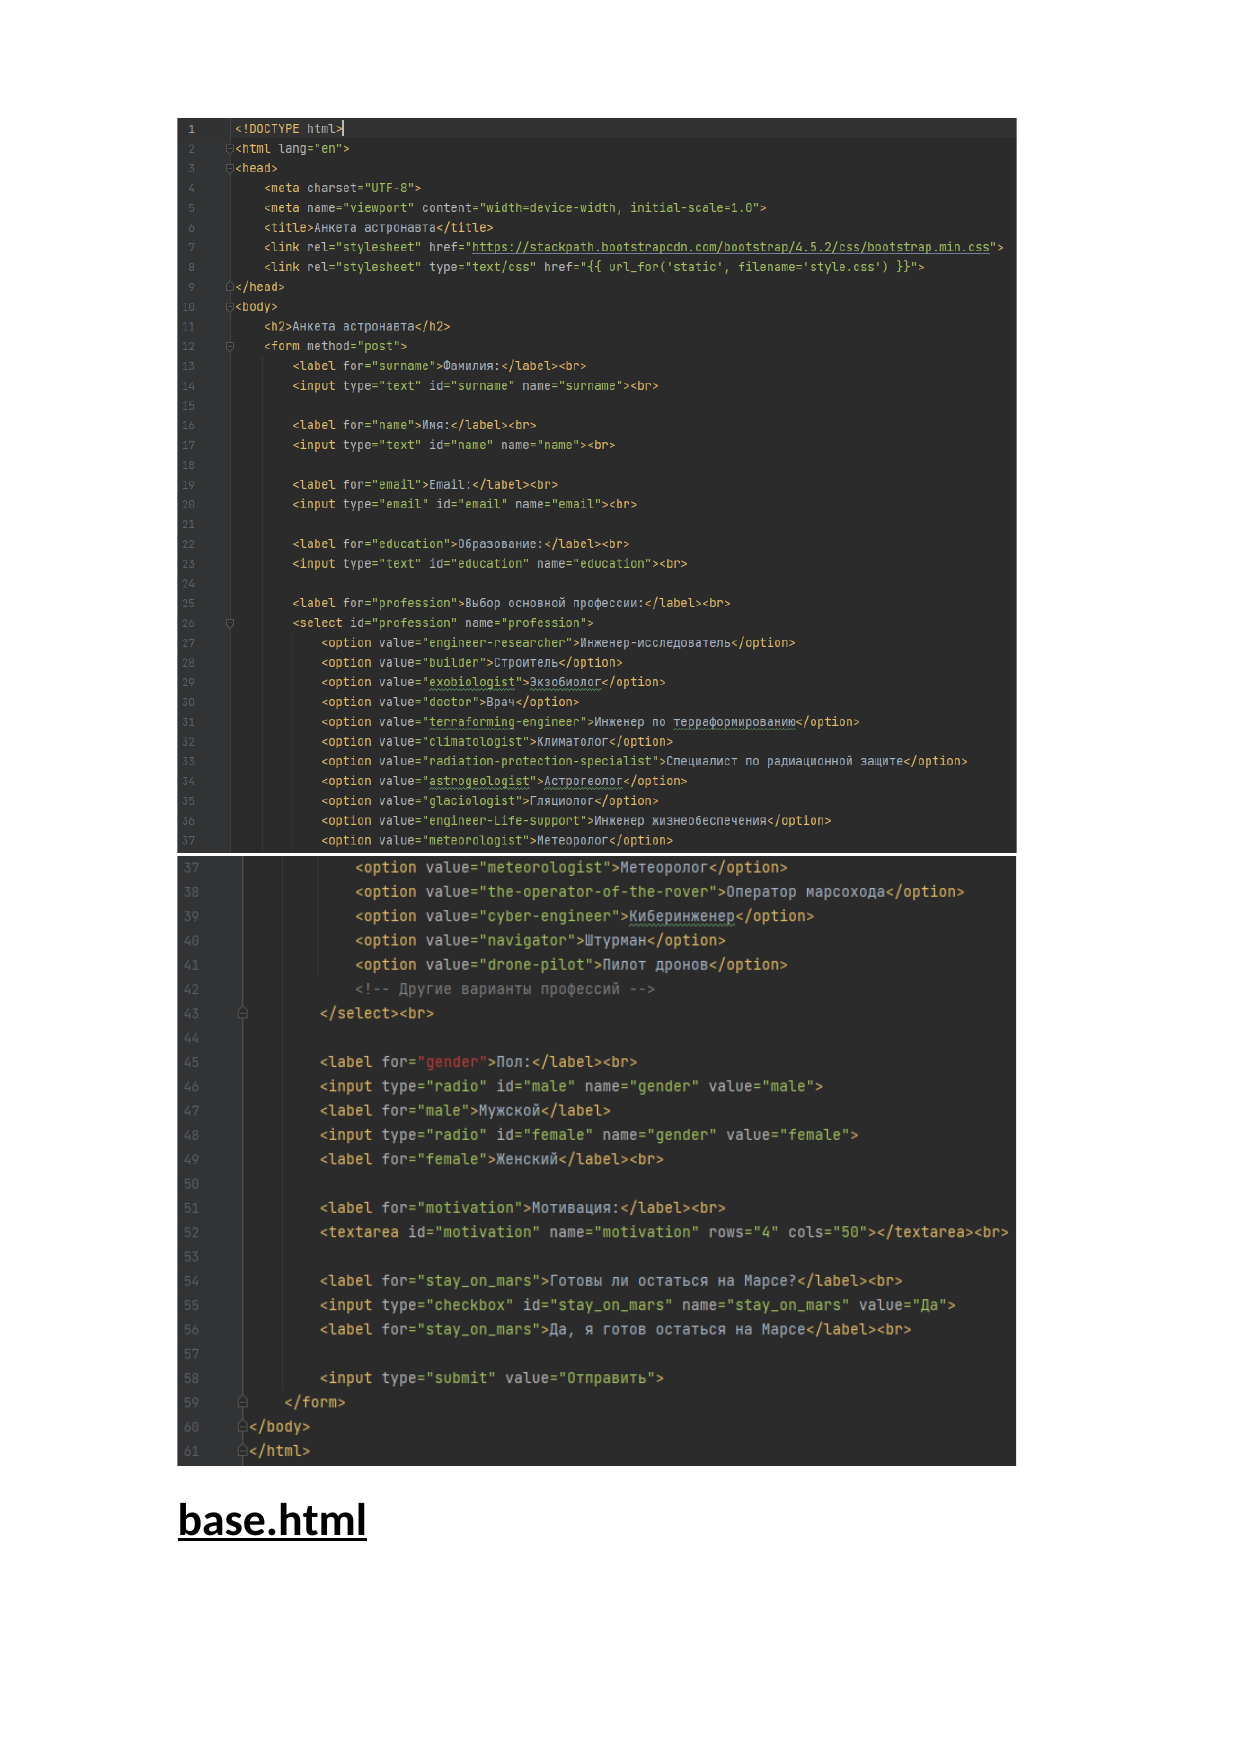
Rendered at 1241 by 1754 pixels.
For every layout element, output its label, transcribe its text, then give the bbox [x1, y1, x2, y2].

picture [177, 856, 1017, 1466]
picture [177, 118, 1017, 853]
text base.html [177, 1491, 1152, 1547]
